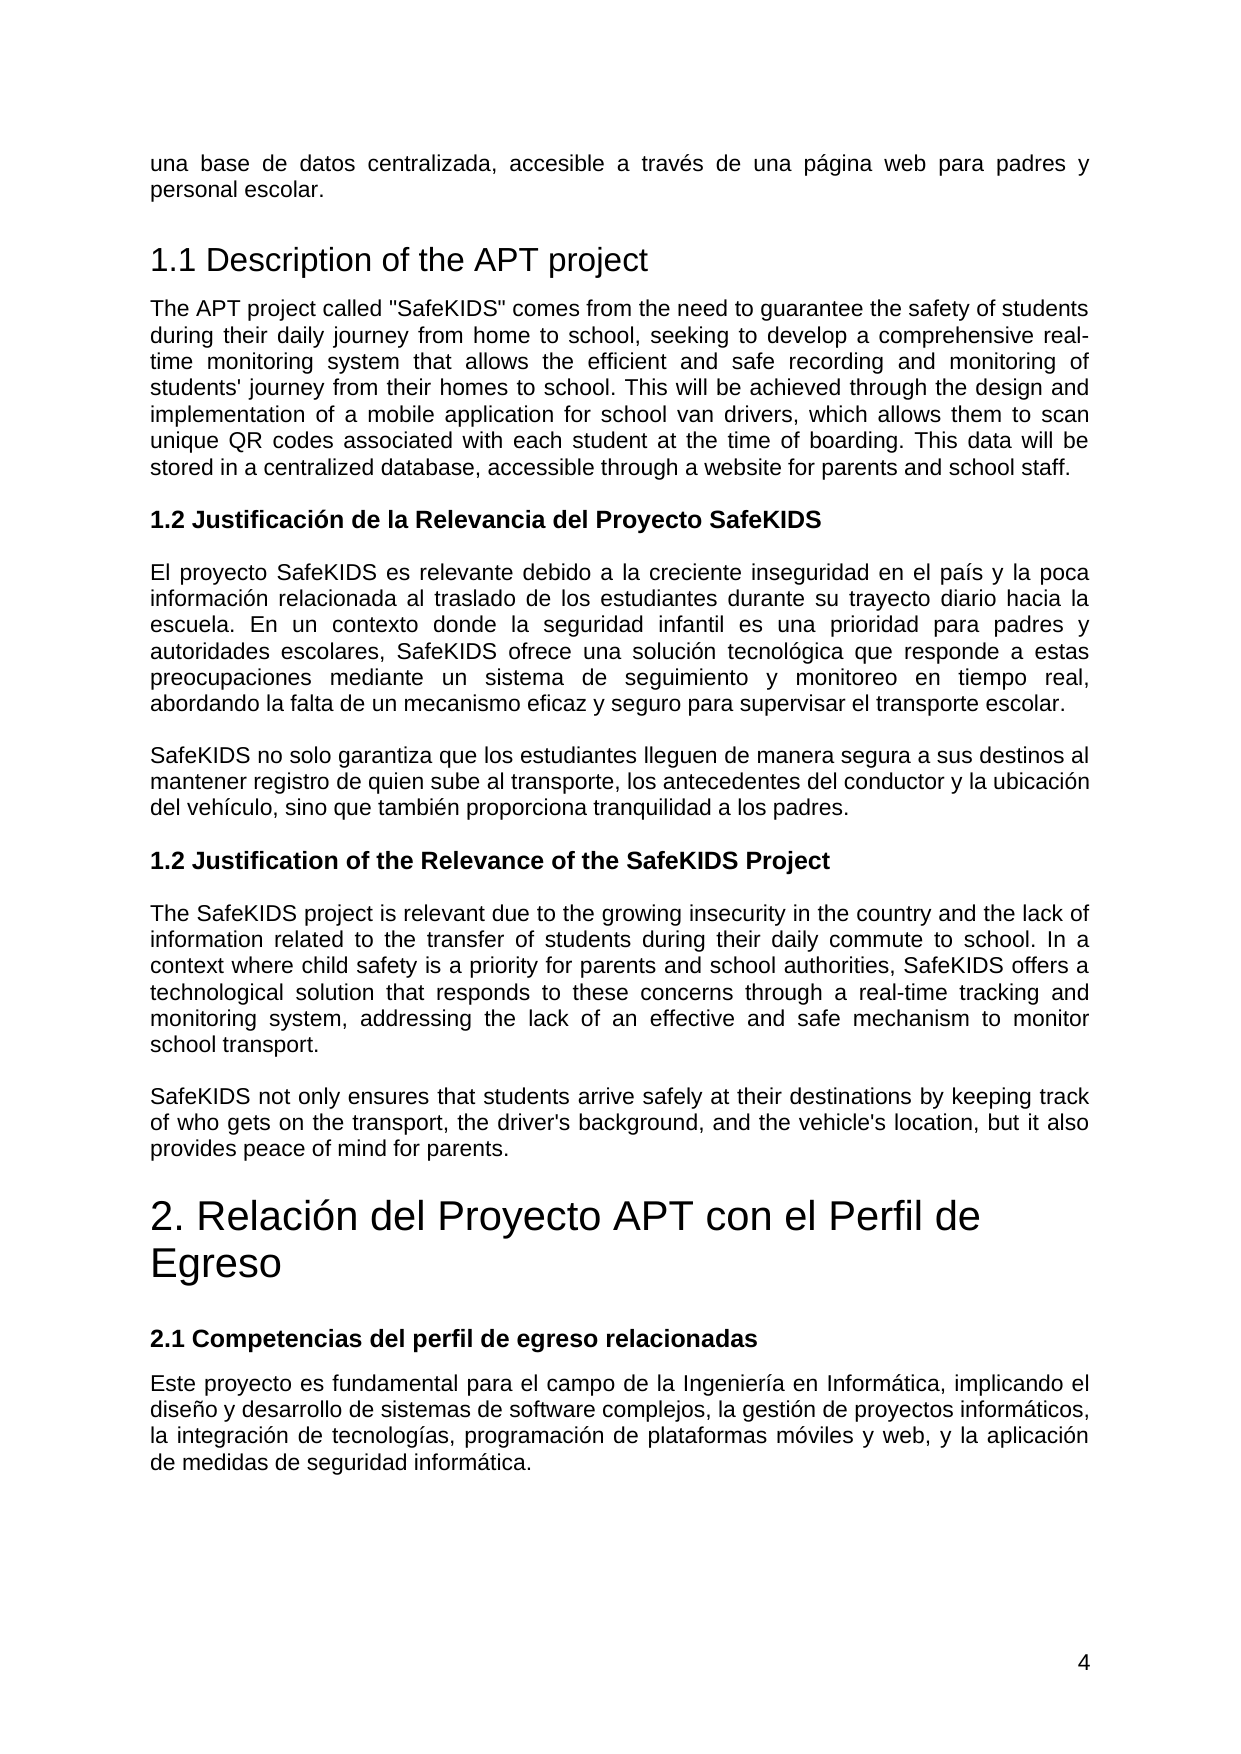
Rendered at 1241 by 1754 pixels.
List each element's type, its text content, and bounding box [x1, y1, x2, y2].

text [150, 150, 1090, 203]
subtitle 1.1 Description of the APT project [150, 240, 1090, 279]
text El proyecto SafeKIDS es relevante debido a la creciente inseguridad en el país y la poca información relacionada al traslado de los estudiantes durante su trayecto diario hacia la escuela. En un contexto donde la seguridad infantil es una prioridad para padres y autoridades escolares, SafeKIDS ofrece una solución tecnológica que responde a estas preocupaciones mediante un sistema de seguimiento y monitoreo en tiempo real, abordando la falta de un mecanismo eficaz y seguro para supervisar el transporte escolar. [150, 558, 1090, 717]
subtitle 1.2 Justificación de la Relevancia del Proyecto SafeKIDS [150, 505, 1090, 533]
text The SafeKIDS project is relevant due to the growing insecurity in the country and the lack of information related to the transfer of students during their daily commute to school. In a context where child safety is a priority for parents and school authorities, SafeKIDS offers a technological solution that responds to these concerns through a real-time tracking and monitoring system, addressing the lack of an effective and safe mechanism to monitor school transport. [150, 899, 1090, 1058]
subtitle 1.2 Justification of the Relevance of the SafeKIDS Project [150, 846, 1090, 874]
subtitle 2. Relación del Proyecto APT con el Perfil de Egreso [150, 1191, 1090, 1287]
text The APT project called "SafeKIDS" comes from the need to guarantee the safety of students during their daily journey from home to school, seeking to develop a comprehensive real-time monitoring system that allows the efficient and safe recording and monitoring of students' journey from their homes to school. This will be achieved through the design and implementation of a mobile application for school van drivers, which allows them to scan unique QR codes associated with each student at the time of boarding. This data will be stored in a centralized database, accessible through a website for parents and school staff. [150, 295, 1090, 480]
text SafeKIDS no solo garantiza que los estudiantes lleguen de manera segura a sus destinos al mantener registro de quien sube al transporte, los antecedentes del conductor y la ubicación del vehículo, sino que también proporciona tranquilidad a los padres. [150, 742, 1090, 821]
text Este proyecto es fundamental para el campo de la Ingeniería en Informática, implicando el diseño y desarrollo de sistemas de software complejos, la gestión de proyectos informáticos, la integración de tecnologías, programación de plataformas móviles y web, y la aplicación de medidas de seguridad informática. [150, 1369, 1090, 1475]
subtitle 2.1 Competencias del perfil de egreso relacionadas [150, 1324, 1090, 1353]
text SafeKIDS not only ensures that students arrive safely at their destinations by keeping track of who gets on the transport, the driver's background, and the vehicle's location, but it also provides peace of mind for parents. [150, 1083, 1090, 1162]
